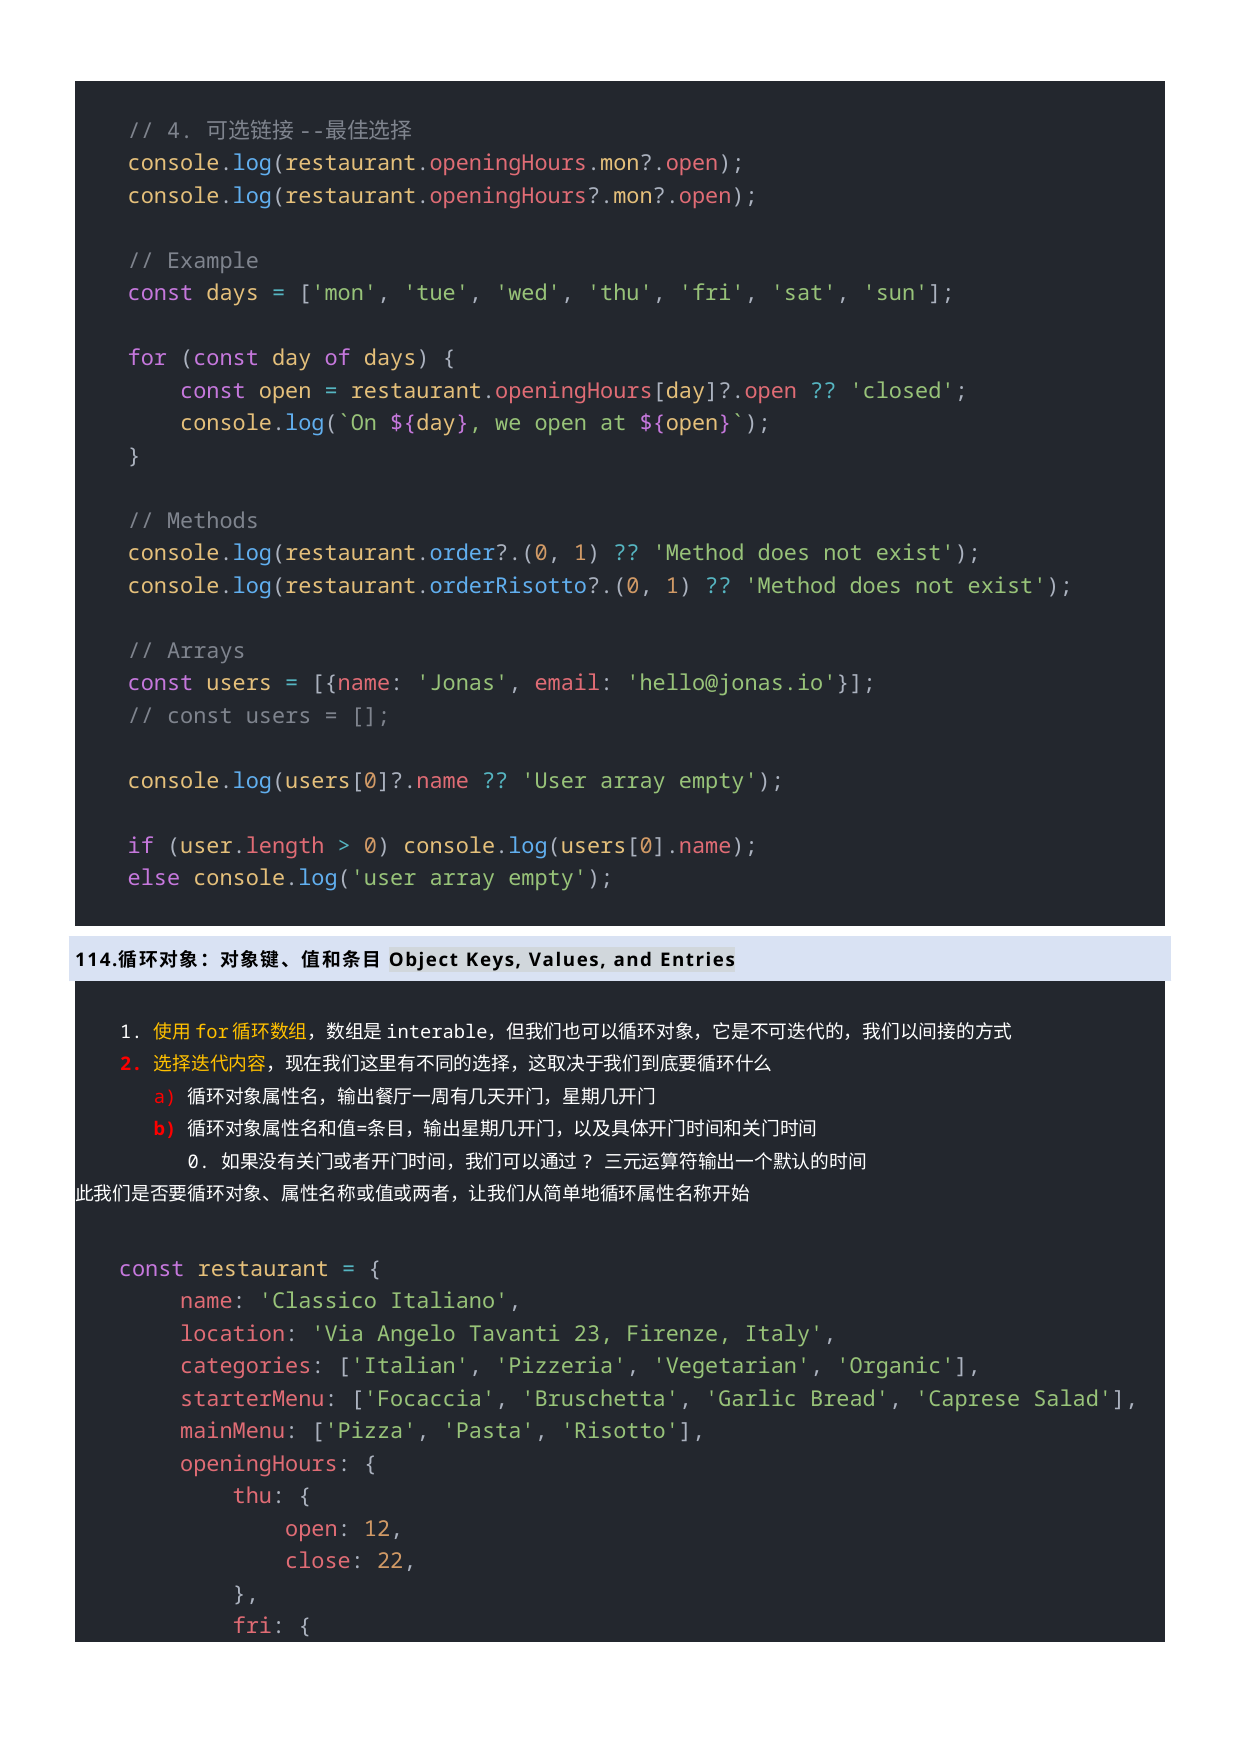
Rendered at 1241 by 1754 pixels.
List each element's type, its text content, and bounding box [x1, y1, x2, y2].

text a) 循环对象属性名，输出餐厅一周有几天开门，星期几开门 [75, 1079, 1165, 1111]
text console.log(restaurant.openingHours?.mon?.open); [75, 178, 1165, 211]
text for (const day of days) { [75, 341, 1165, 373]
subtitle 114.循环对象：对象键、值和条目 Object Keys, Values, and Entries [75, 943, 1165, 975]
text } [75, 438, 1165, 471]
text const users = [{name: 'Jonas', email: 'hello@jonas.io'}]; [75, 666, 1165, 698]
text 0. 如果没有关门或者开门时间，我们可以通过 ? 三元运算符输出一个默认的时间 [75, 1144, 1165, 1176]
text thu: { [75, 1479, 1165, 1512]
text console.log(`On ${day}, we open at ${open}`); [75, 406, 1165, 438]
text // 4. 可选链接 --最佳选择 [75, 113, 1165, 146]
text console.log(restaurant.orderRisotto?.(0, 1) ?? 'Method does not exist'); [75, 568, 1165, 601]
text 1. 使用for循环数组，数组是interable，但我们也可以循环对象，它是不可迭代的，我们以间接的方式 [75, 1014, 1165, 1046]
text const days = ['mon', 'tue', 'wed', 'thu', 'fri', 'sat', 'sun']; [75, 276, 1165, 308]
text console.log(users[0]?.name ?? 'User array empty'); [75, 763, 1165, 796]
text // Arrays [75, 633, 1165, 666]
text else console.log('user array empty'); [75, 861, 1165, 893]
text 此我们是否要循环对象、属性名称或值或两者，让我们从简单地循环属性名称开始 [75, 1176, 1165, 1209]
text openingHours: { [75, 1447, 1165, 1479]
text console.log(restaurant.openingHours.mon?.open); [75, 146, 1165, 178]
text categories: ['Italian', 'Pizzeria', 'Vegetarian', 'Organic'], [75, 1349, 1165, 1382]
text name: 'Classico Italiano', [75, 1284, 1165, 1317]
text const open = restaurant.openingHours[day]?.open ?? 'closed'; [75, 373, 1165, 406]
text // Methods [75, 503, 1165, 536]
text location: 'Via Angelo Tavanti 23, Firenze, Italy', [75, 1317, 1165, 1349]
text starterMenu: ['Focaccia', 'Bruschetta', 'Garlic Bread', 'Caprese Salad'], [75, 1382, 1165, 1414]
text b) 循环对象属性名和值=条目，输出星期几开门，以及具体开门时间和关门时间 [75, 1111, 1165, 1144]
text if (user.length > 0) console.log(users[0].name); [75, 828, 1165, 861]
text close: 22, [75, 1544, 1165, 1577]
text console.log(restaurant.order?.(0, 1) ?? 'Method does not exist'); [75, 536, 1165, 568]
text 2. 选择迭代内容，现在我们这里有不同的选择，这取决于我们到底要循环什么 [75, 1046, 1165, 1079]
text const restaurant = { [75, 1252, 1165, 1284]
text fri: { [75, 1609, 1165, 1642]
text }, [75, 1577, 1165, 1609]
text // Example [75, 243, 1165, 276]
text // const users = []; [75, 698, 1165, 731]
text open: 12, [75, 1512, 1165, 1544]
text mainMenu: ['Pizza', 'Pasta', 'Risotto'], [75, 1414, 1165, 1447]
